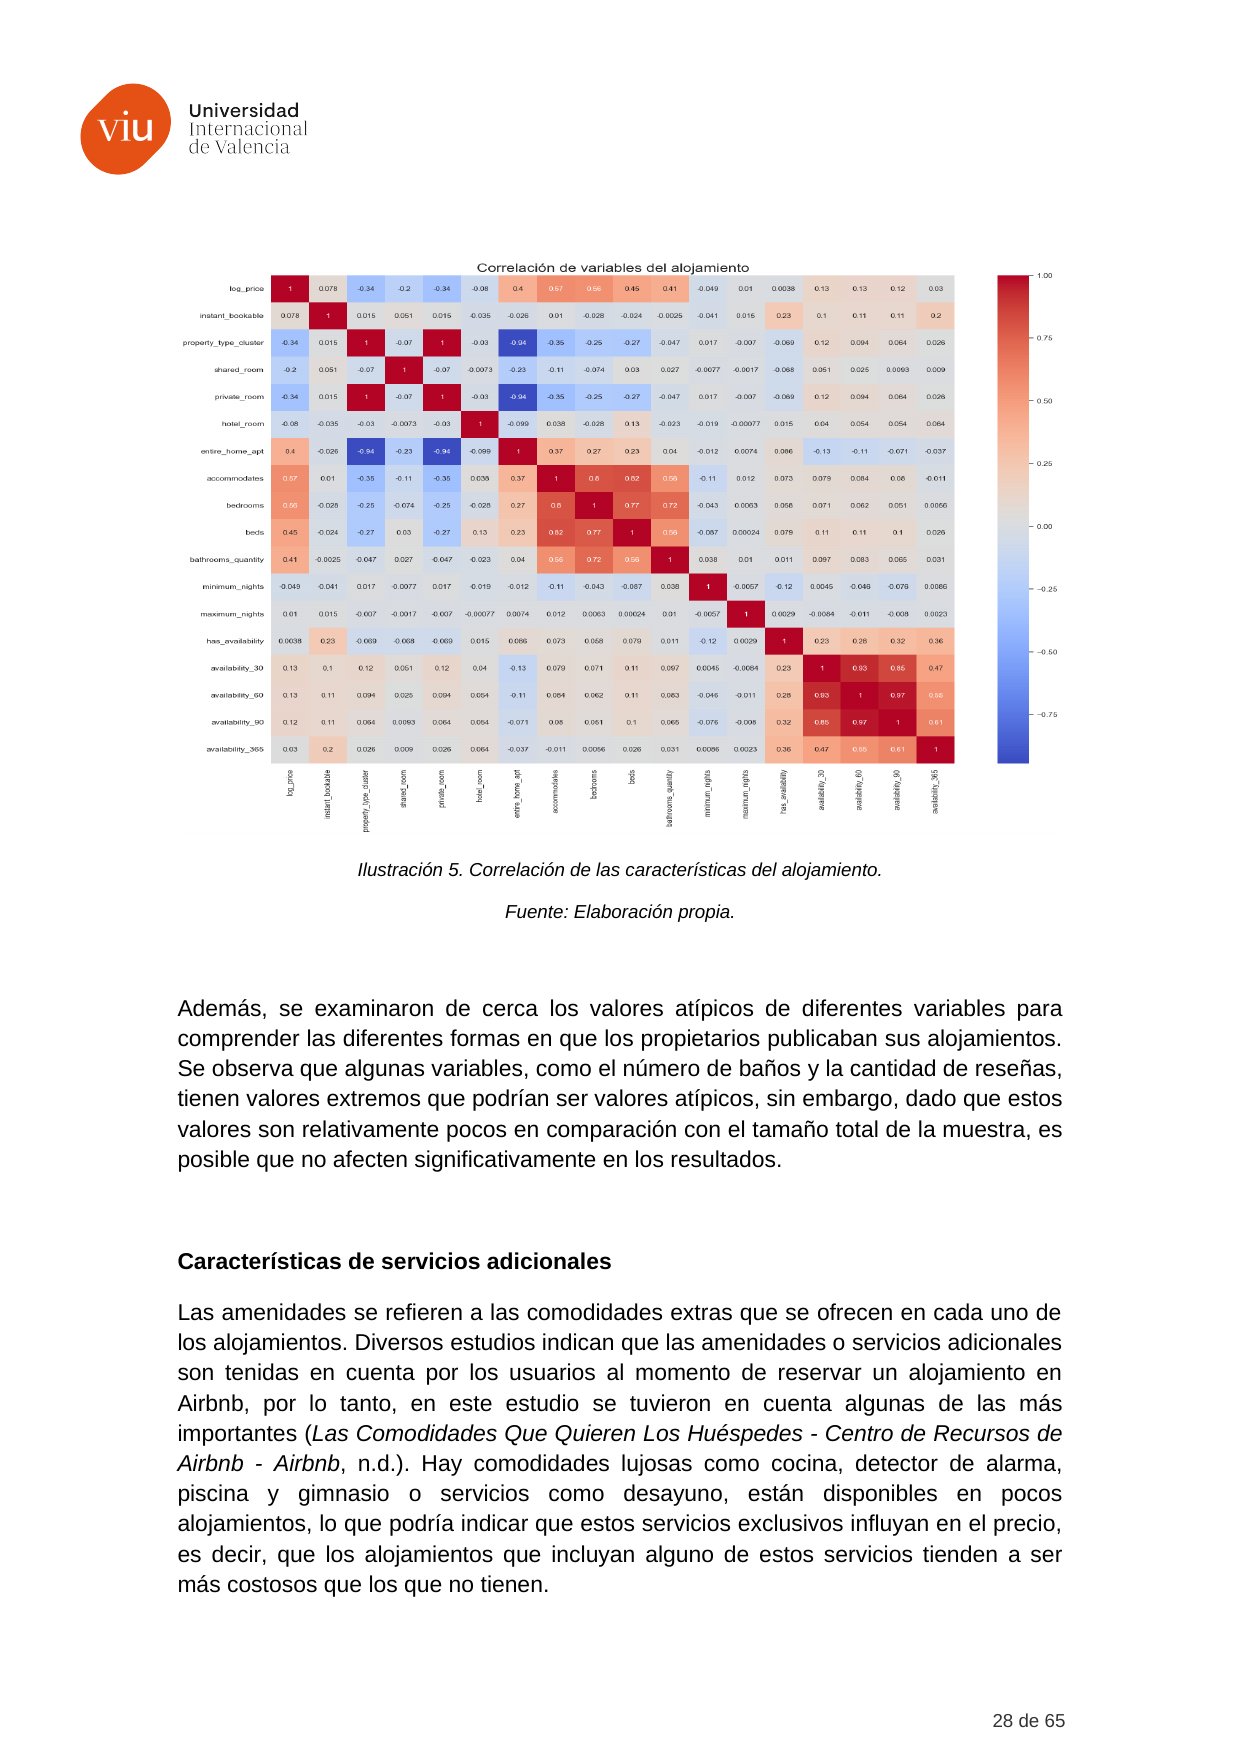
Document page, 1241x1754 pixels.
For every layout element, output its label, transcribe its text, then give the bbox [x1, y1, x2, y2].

text Las amenidades se refieren a las comodidades extras que se ofrecen en cada uno de los alojamientos. Diversos estudios indican que las amenidades o servicios adicionales son tenidas en cuenta por los usuarios al momento de reservar un alojamiento en Airbnb, por lo tanto, en este estudio se tuvieron en cuenta algunas de las más importantes . Hay comodidades lujosas como cocina, detector de alarma, piscina y gimnasio o servicios como desayuno, están disponibles en pocos alojamientos, lo que podría indicar que estos servicios exclusivos influyan en el precio, es decir, que los alojamientos que incluyan alguno de estos servicios tienden a ser más costosos que los que no tienen. [177, 1299, 1063, 1597]
text Además, se examinaron de cerca los valores atípicos de diferentes variables para comprender las diferentes formas en que los propietarios publicaban sus alojamientos. Se observa que algunas variables, como el número de baños y la cantidad de reseñas, tienen valores extremos que podrían ser valores atípicos, sin embargo, dado que estos valores son relativamente pocos en comparación con el tamaño total de la muestra, es posible que no afecten significativamente en los resultados. [177, 995, 1063, 1172]
text Características de servicios adicionales [177, 1248, 1063, 1274]
picture [59, 62, 329, 197]
picture [177, 259, 1063, 835]
text Fuente: Elaboración propia. [177, 901, 1063, 923]
